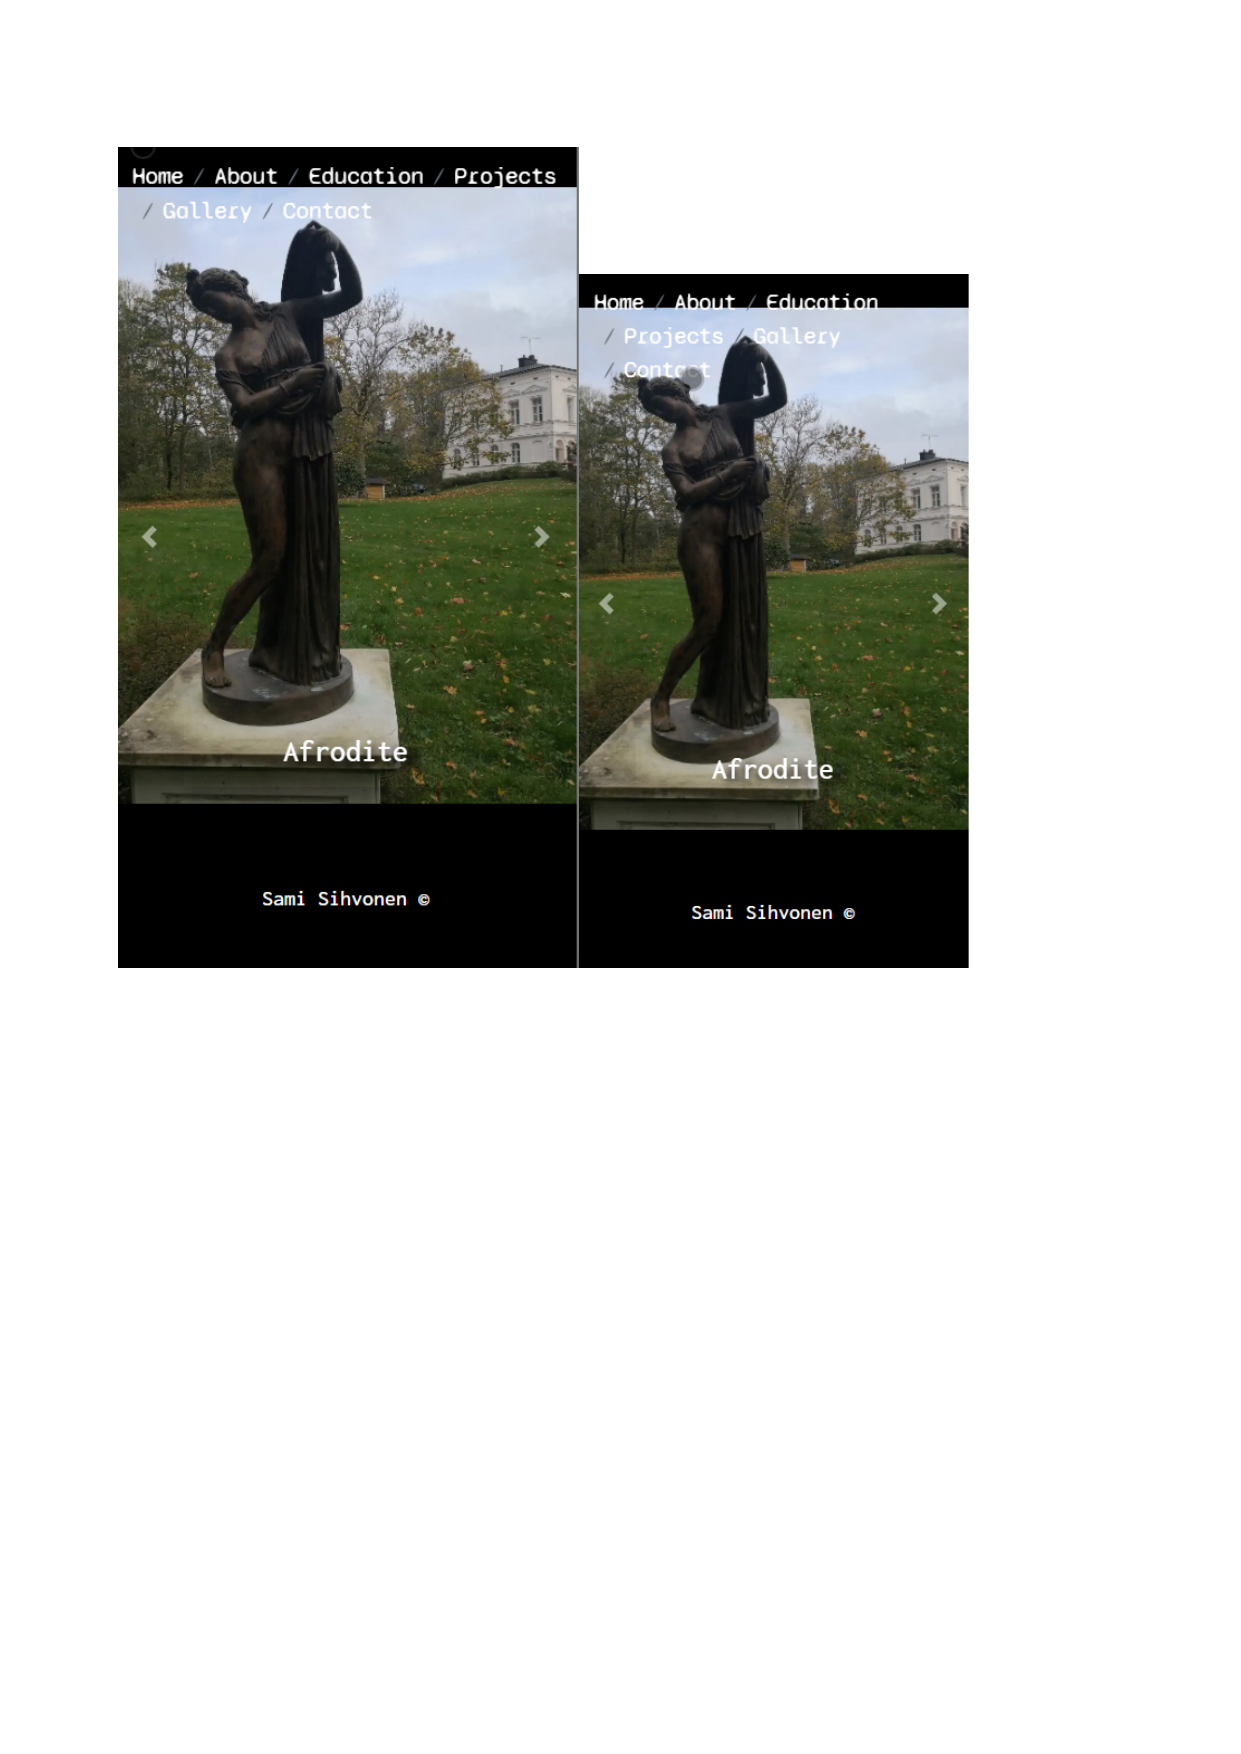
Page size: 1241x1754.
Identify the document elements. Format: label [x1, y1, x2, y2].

picture [118, 147, 969, 968]
